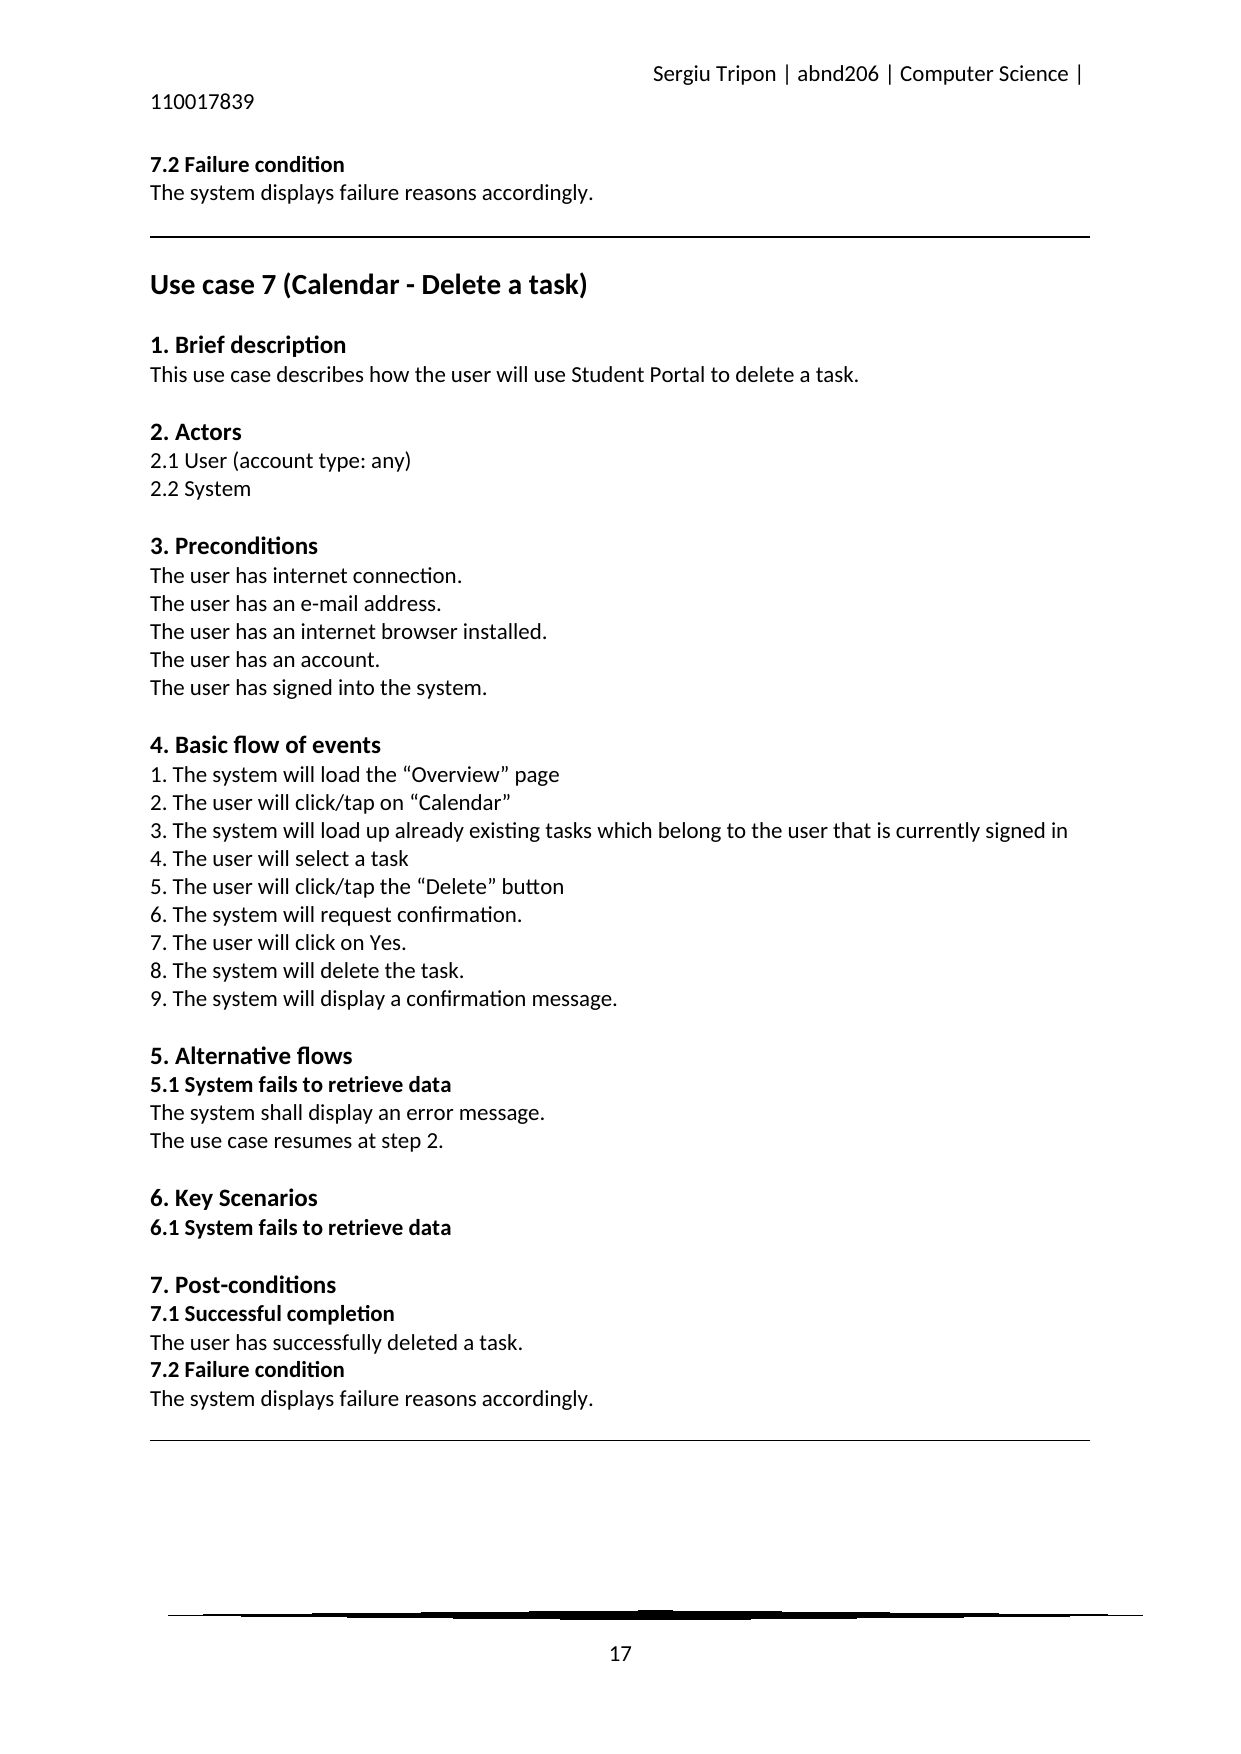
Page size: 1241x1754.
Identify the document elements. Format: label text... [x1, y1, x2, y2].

text 2.1 User (account type: any) [150, 446, 1090, 474]
text 6. Key Scenarios [150, 1182, 1090, 1213]
text 3. The system will load up already existing tasks which belong to the user that is currently signed in [150, 816, 1090, 844]
text 9. The system will display a confirmation message. [150, 984, 1090, 1012]
text The system displays failure reasons accordingly. [150, 178, 1090, 206]
text The user has an e-mail address. [150, 589, 1090, 617]
text 7.2 Failure condition [150, 1356, 1090, 1384]
text 2.2 System [150, 474, 1090, 502]
text 4. Basic flow of events [150, 729, 1090, 760]
text The user has an internet browser installed. [150, 617, 1090, 645]
text The user has an account. [150, 645, 1090, 673]
text Use case 7 (Calendar - Delete a task) [150, 266, 1090, 301]
text The use case resumes at step 2. [150, 1126, 1090, 1154]
text 5. The user will click/tap the “Delete” button [150, 872, 1090, 900]
text The system shall display an error message. [150, 1098, 1090, 1126]
text 6.1 System fails to retrieve data [150, 1213, 1090, 1241]
text 7. Post-conditions [150, 1269, 1090, 1299]
text 1. Brief description [150, 329, 1090, 360]
text 7. The user will click on Yes. [150, 928, 1090, 956]
text The system displays failure reasons accordingly. [150, 1384, 1090, 1412]
text The user has signed into the system. [150, 673, 1090, 701]
text The user has internet connection. [150, 561, 1090, 589]
text 2. The user will click/tap on “Calendar” [150, 788, 1090, 816]
text 4. The user will select a task [150, 844, 1090, 872]
text This use case describes how the user will use Student Portal to delete a task. [150, 360, 1090, 388]
text 5. Alternative flows [150, 1040, 1090, 1070]
text 7.1 Successful completion [150, 1299, 1090, 1328]
text The user has successfully deleted a task. [150, 1328, 1090, 1356]
text 5.1 System fails to retrieve data [150, 1070, 1090, 1098]
text 6. The system will request confirmation. [150, 900, 1090, 928]
text 2. Actors [150, 416, 1090, 446]
text 1. The system will load the “Overview” page [150, 760, 1090, 788]
text 8. The system will delete the task. [150, 956, 1090, 984]
text 3. Preconditions [150, 531, 1090, 561]
text 7.2 Failure condition [150, 150, 1090, 178]
